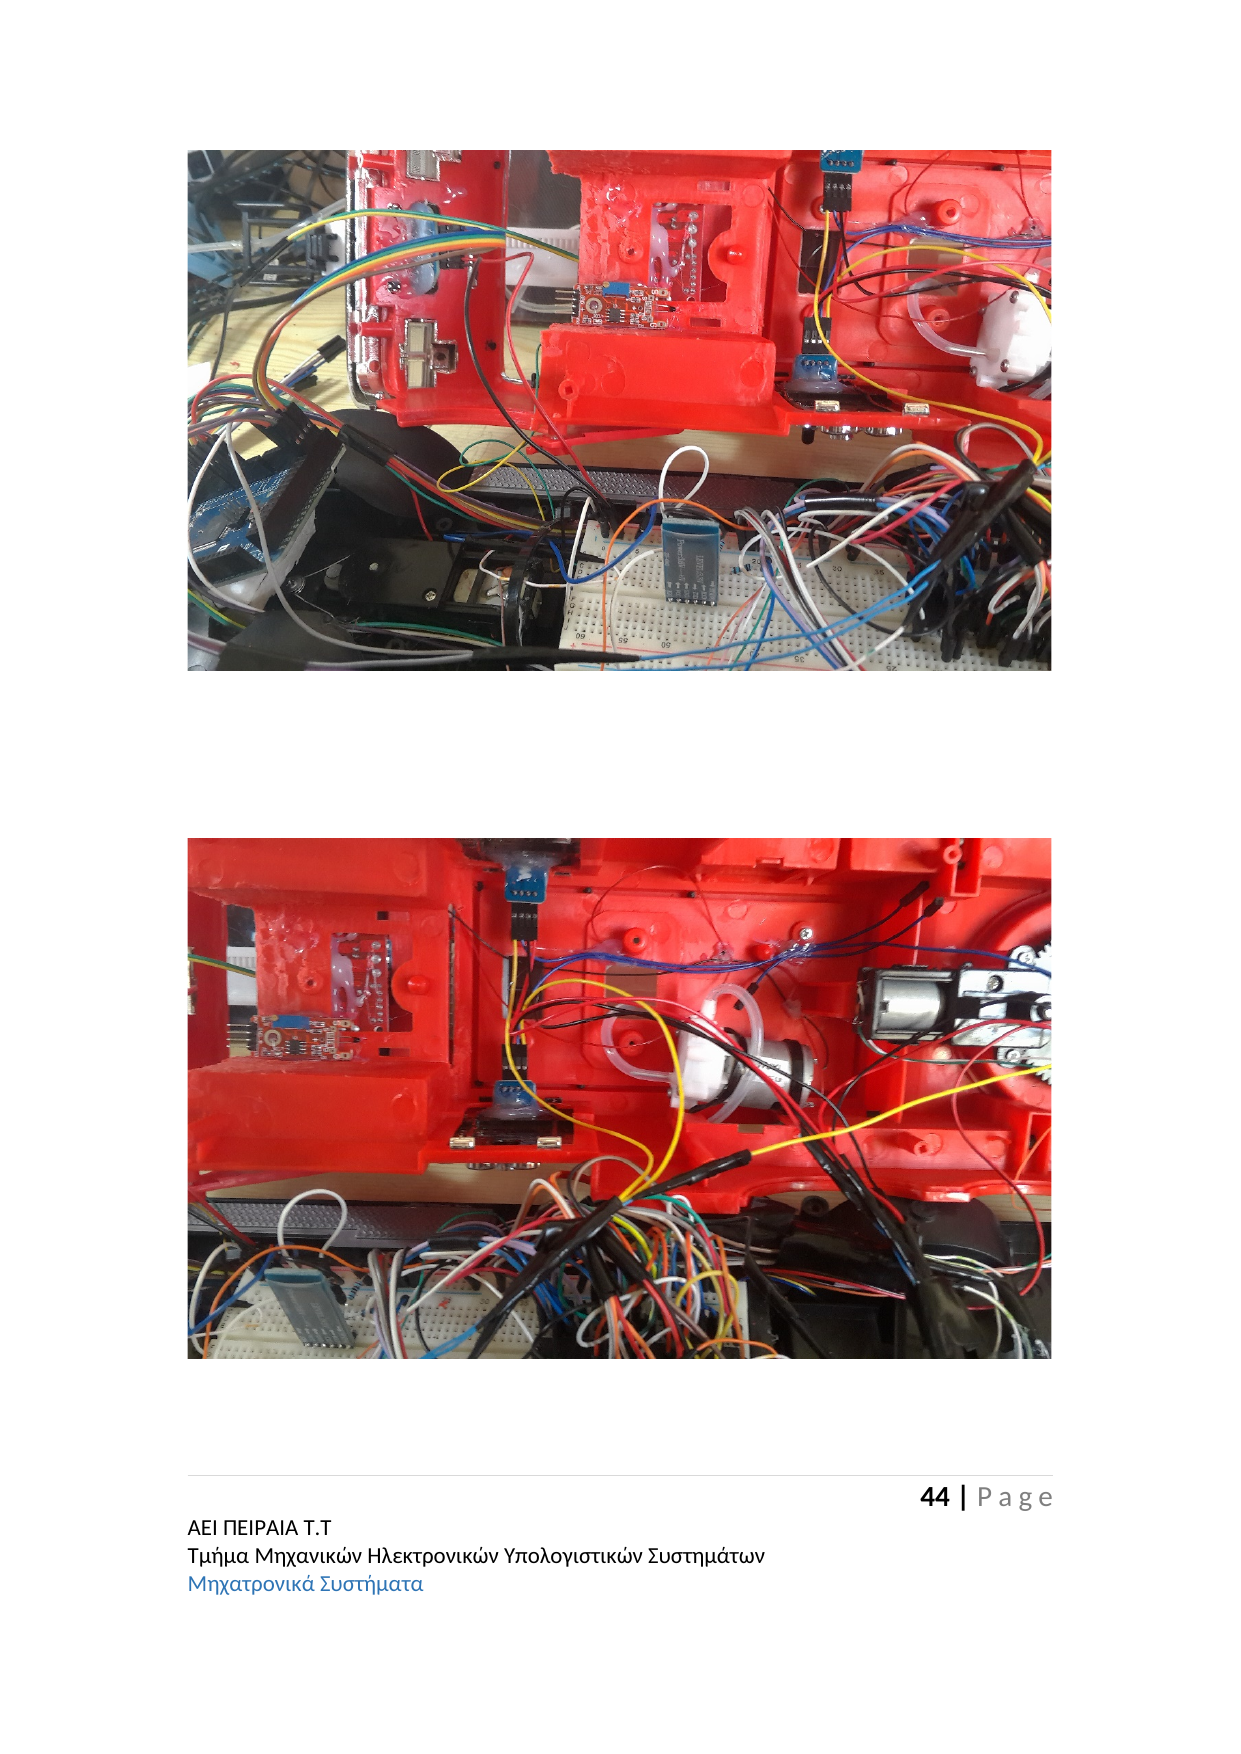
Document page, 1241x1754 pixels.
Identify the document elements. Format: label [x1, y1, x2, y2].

picture [187, 150, 1052, 671]
picture [187, 838, 1052, 1359]
